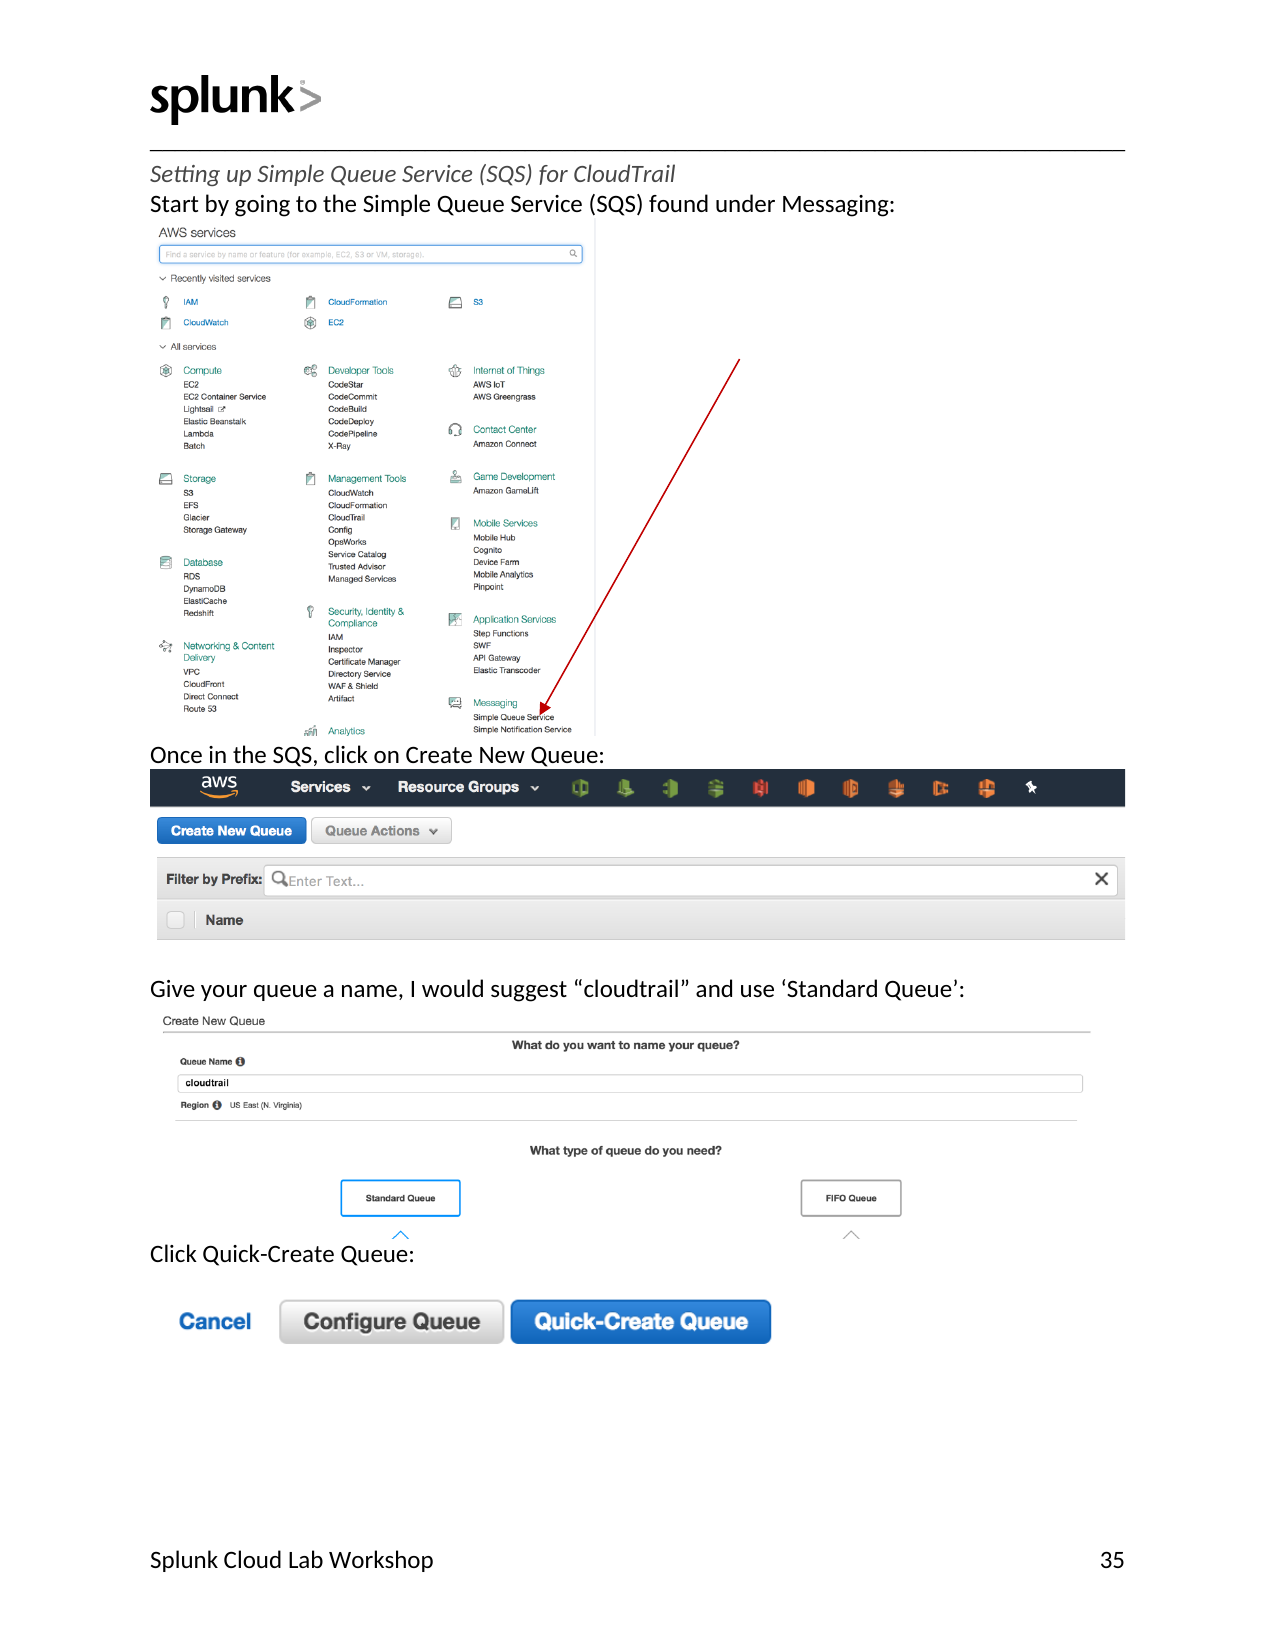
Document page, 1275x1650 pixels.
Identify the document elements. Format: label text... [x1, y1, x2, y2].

subtitle Setting up Simple Queue Service (SQS) for CloudTrail [150, 158, 1125, 188]
picture [150, 75, 321, 125]
picture [150, 218, 596, 736]
text Start by going to the Simple Queue Service (SQS) found under Messaging: [150, 188, 1125, 219]
picture [150, 1269, 790, 1363]
picture [150, 769, 1125, 943]
text Once in the SQS, click on Create New Queue: [150, 739, 1125, 769]
text Give your queue a name, I would suggest “cloudtrail” and use ‘Standard Queue’: [150, 973, 1125, 1003]
text Click Quick-Create Queue: [150, 1239, 1125, 1269]
picture [150, 1003, 1125, 1239]
